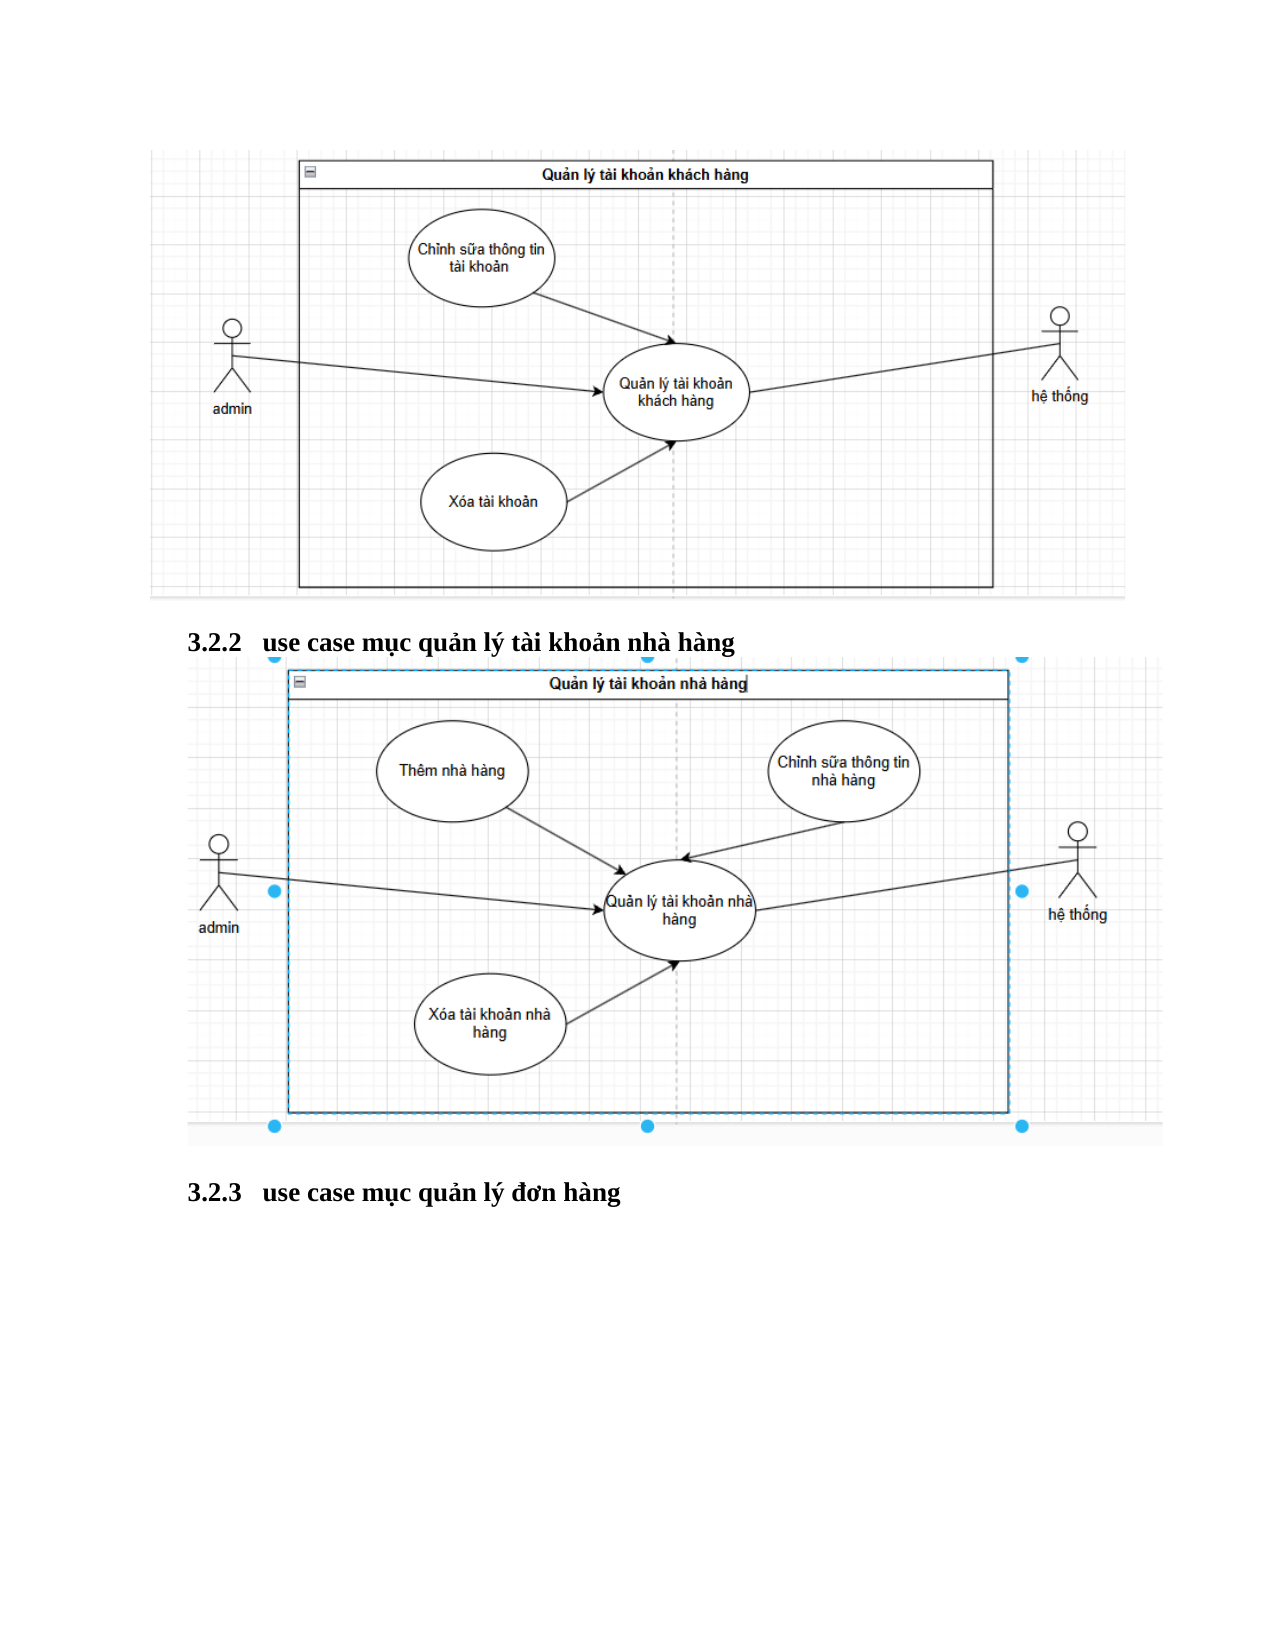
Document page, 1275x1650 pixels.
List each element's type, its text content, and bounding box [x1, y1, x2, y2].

picture [187, 657, 1163, 1146]
list use case mục quản lý tài khoản nhà hàng [187, 626, 1125, 657]
picture [150, 150, 1125, 601]
list use case mục quản lý đơn hàng [187, 1177, 1125, 1208]
